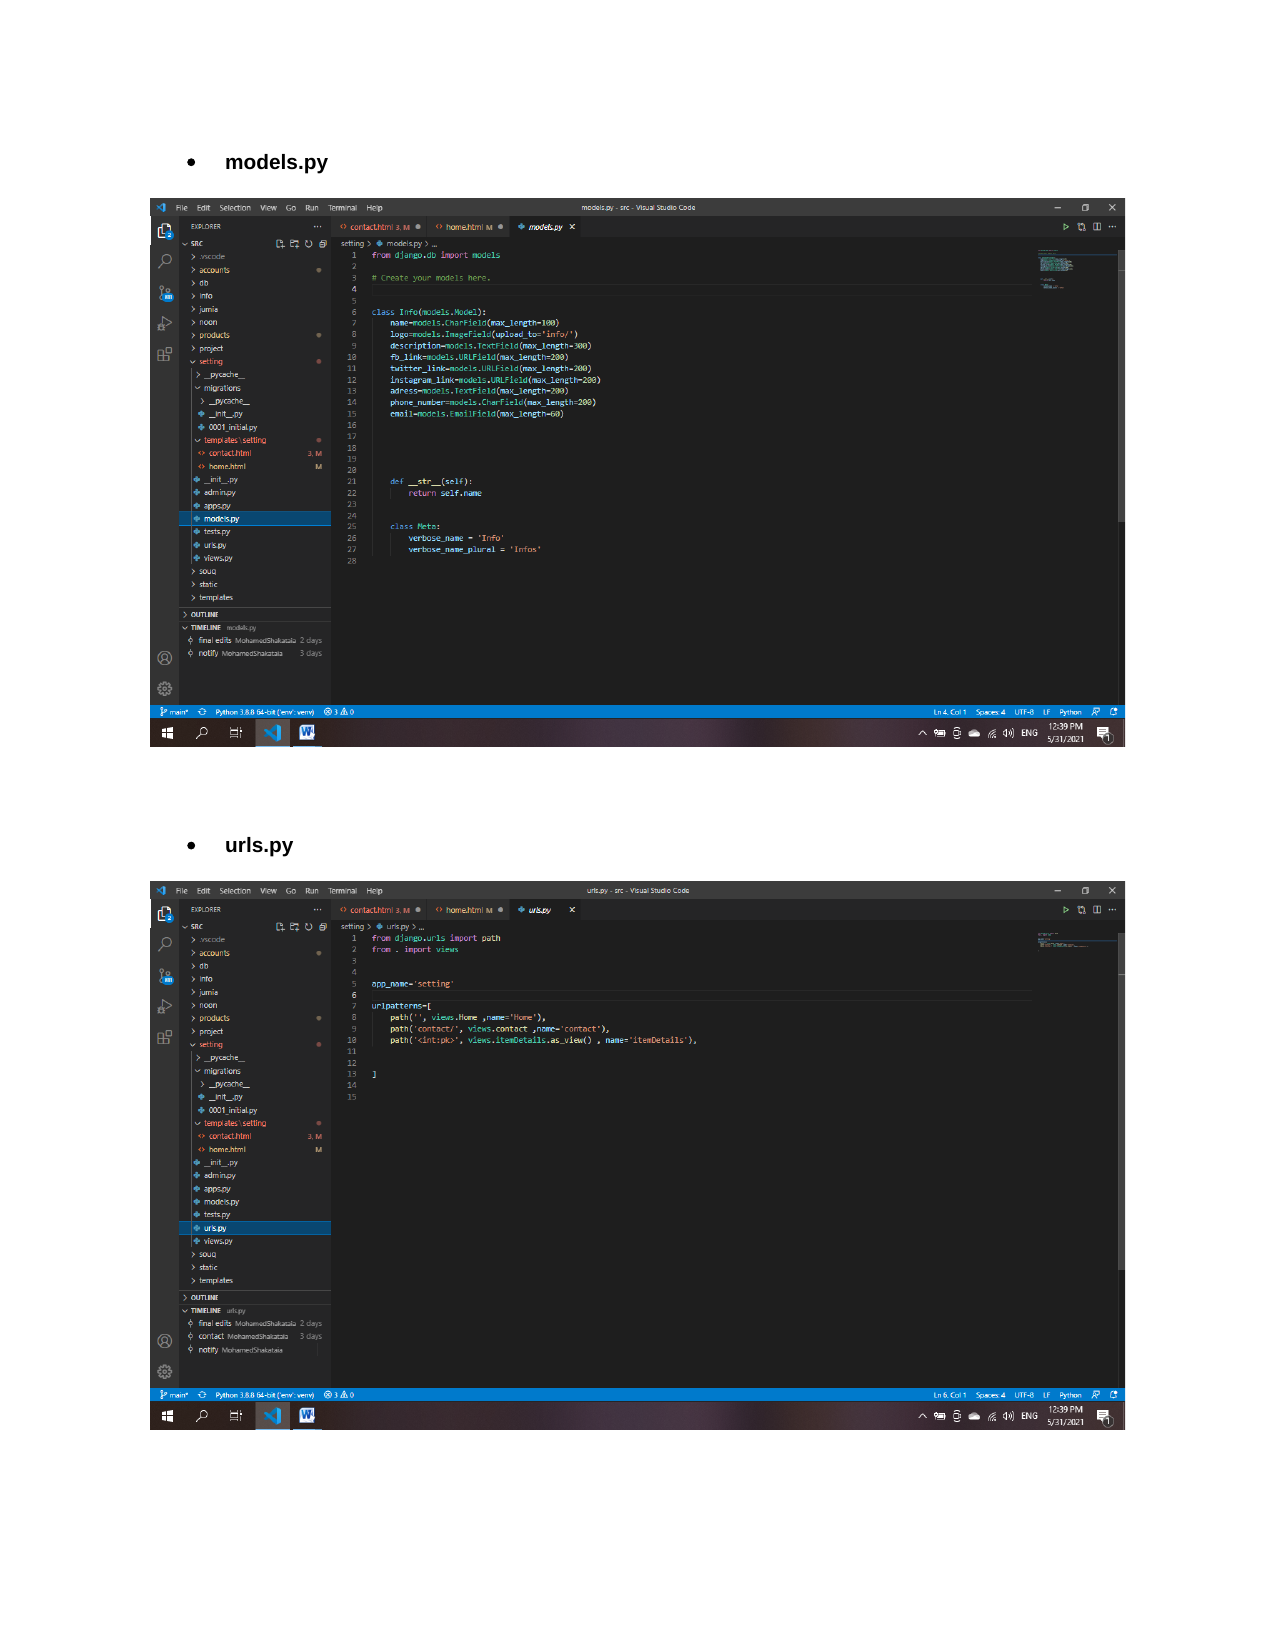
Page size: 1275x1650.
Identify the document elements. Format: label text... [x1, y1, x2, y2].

picture [150, 198, 1125, 747]
picture [150, 881, 1125, 1430]
list models.py [187, 150, 1125, 174]
list urls.py [187, 833, 1125, 857]
